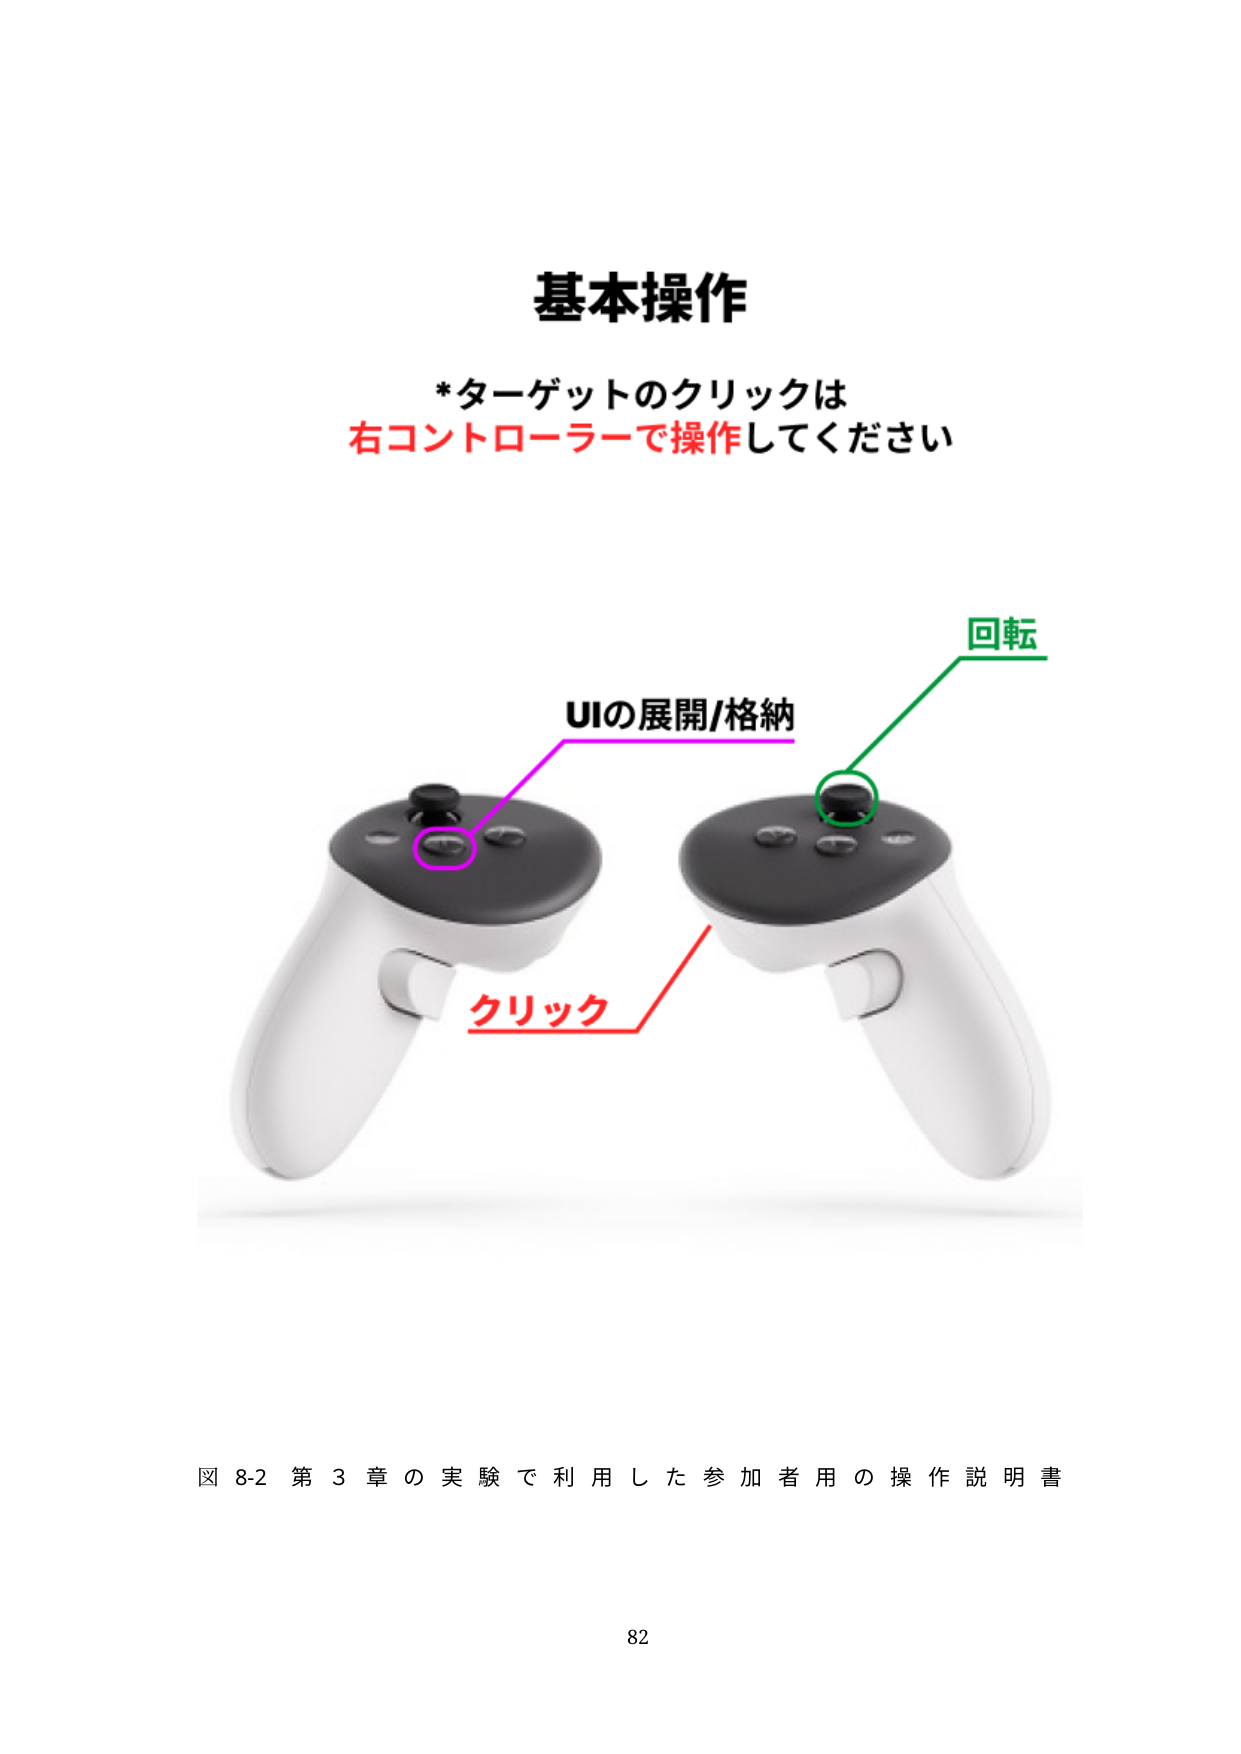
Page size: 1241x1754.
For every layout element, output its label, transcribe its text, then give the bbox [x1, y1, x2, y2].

picture [197, 190, 1083, 1444]
text 図8-2 第３章の実験で利用した参加者用の操作説明書 [197, 1455, 1078, 1495]
